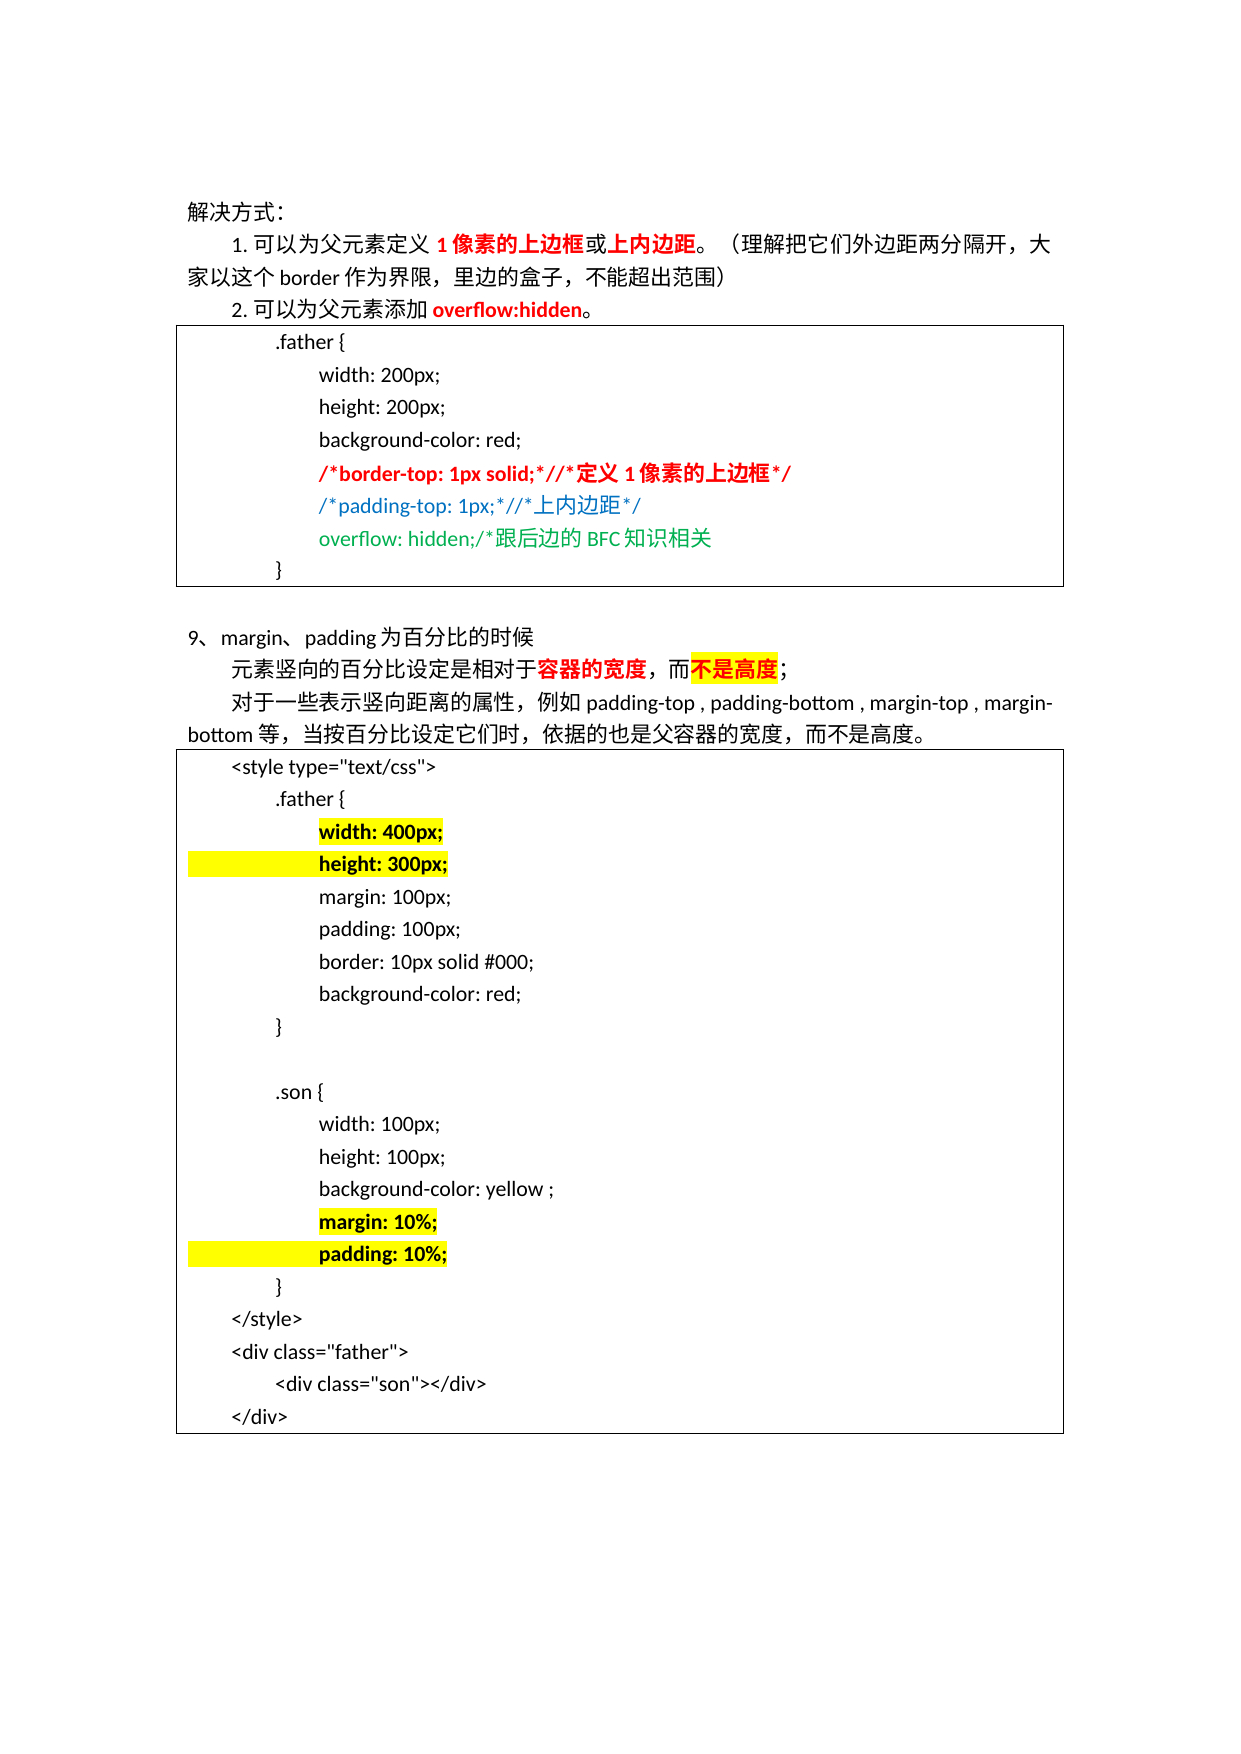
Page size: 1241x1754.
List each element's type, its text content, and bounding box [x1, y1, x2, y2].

text 2. 可以为父元素添加overflow:hidden。 [187, 292, 1053, 324]
text 1. 可以为父元素定义1像素的上边框或上内边距。（理解把它们外边距两分隔开，大家以这个border作为界限，里边的盒子，不能超出范围） [187, 227, 1053, 292]
list 对于一些表示竖向距离的属性，例如 padding-top , padding-bottom , margin-top , margin-bottom 等，当按百分比设定它们时，依据的也是父容器的宽度，而不是高度。 [187, 684, 1053, 749]
text 9、margin、padding为百分比的时候 [187, 619, 1053, 652]
list 元素竖向的百分比设定是相对于容器的宽度，而不是高度； [187, 652, 691, 684]
list 元素竖向的百分比设定是相对于容器的宽度，而不是高度； [778, 652, 1053, 684]
table_header .father { width: 200px; height: 200px; background-color: red; /*border-top: 1px solid;*//*定义1像素的上边框*/ /*padding-top: 1px;*//*上内边距*/ overflow: hidden;/*跟后边的BFC知识相关 } [177, 326, 1063, 586]
text 解决方式： [187, 194, 1053, 227]
table_header <style type="text/css"> .father { width: 400px; height: 300px; margin: 100px; padding: 100px; border: 10px solid #000; background-color: red; } .son { width: 100px; height: 100px; background-color: yellow ; margin: 10%; padding: 10%; } </style> <div class="father"> <div class="son"></div> </div> [177, 750, 1063, 1433]
